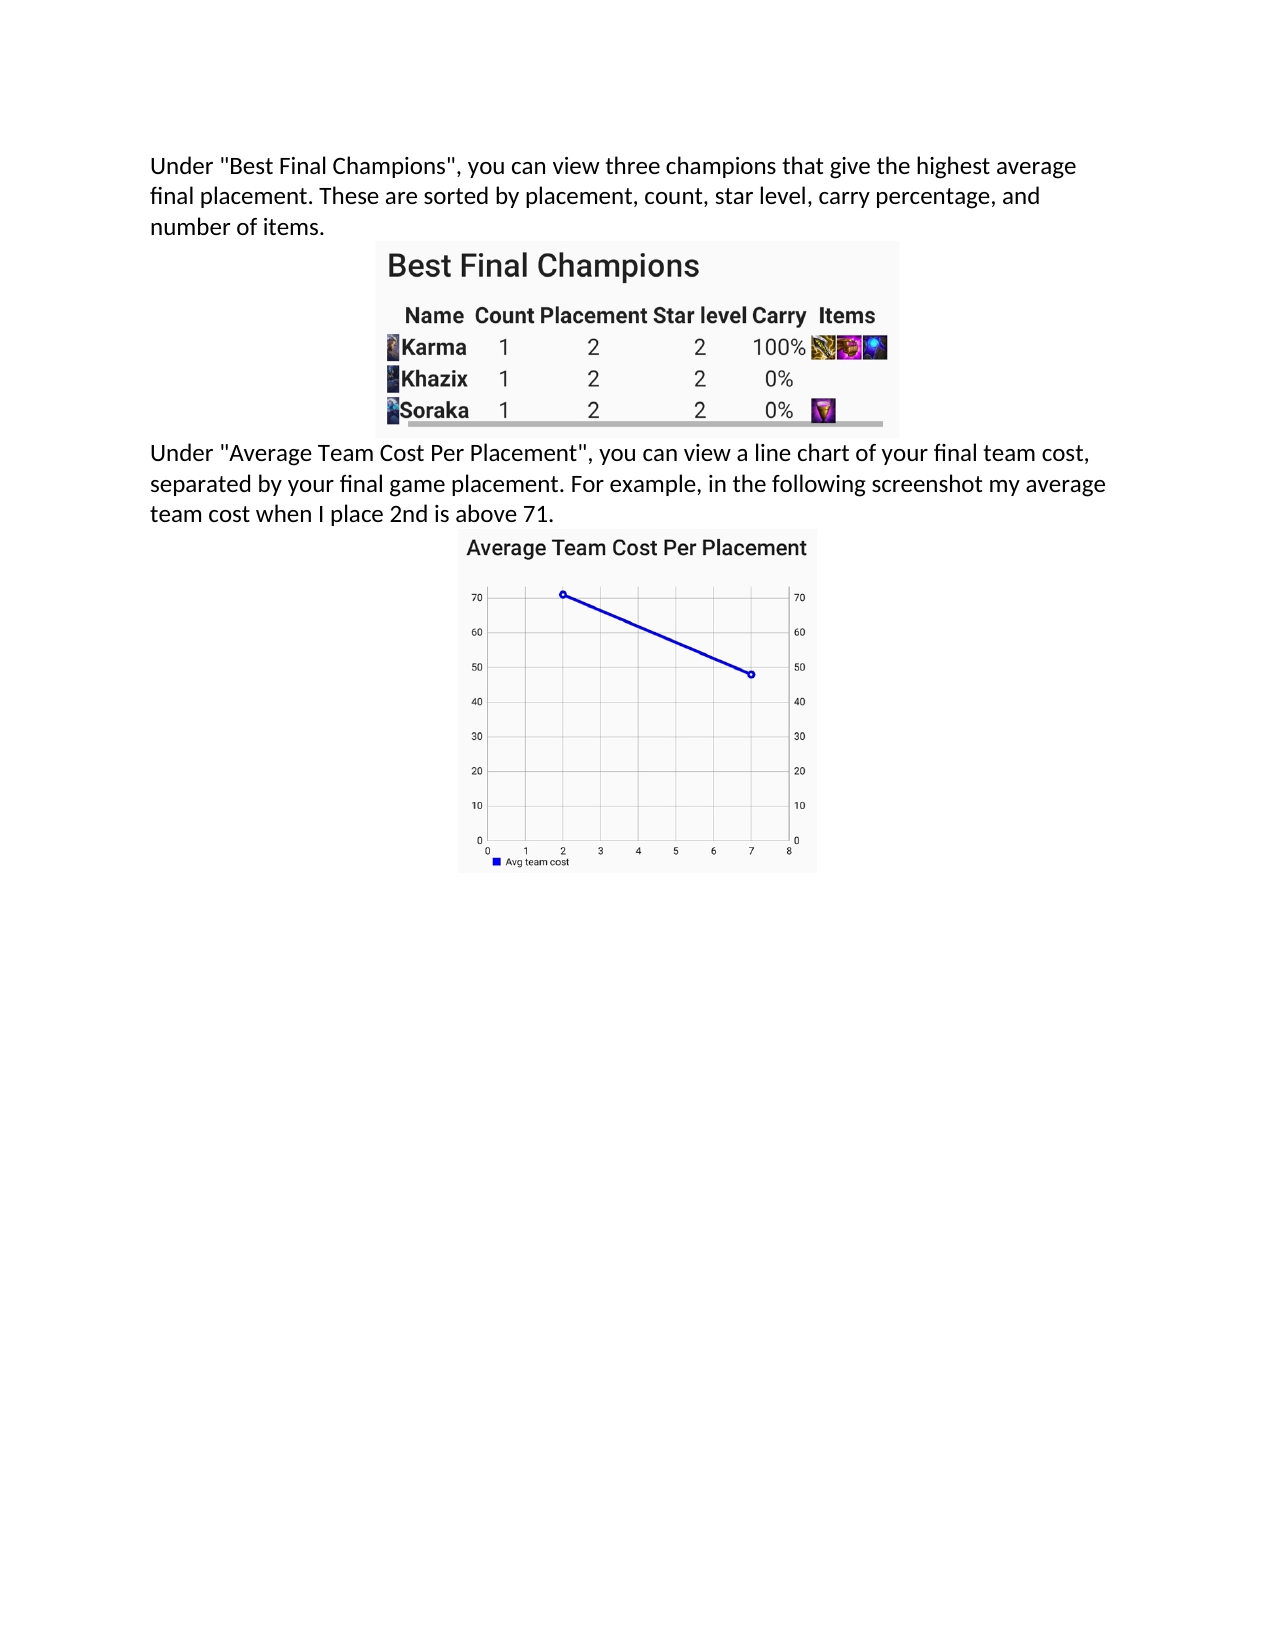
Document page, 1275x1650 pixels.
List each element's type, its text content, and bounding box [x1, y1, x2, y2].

text Under "Average Team Cost Per Placement", you can view a line chart of your final team cost, separated by your final game placement. For example, in the following screenshot my average team cost when I place 2nd is above 71. [150, 438, 1125, 529]
picture [375, 241, 900, 438]
text Under "Best Final Champions", you can view three champions that give the highest average final placement. These are sorted by placement, count, star level, carry percentage, and number of items. [150, 150, 1125, 242]
picture [458, 529, 818, 873]
